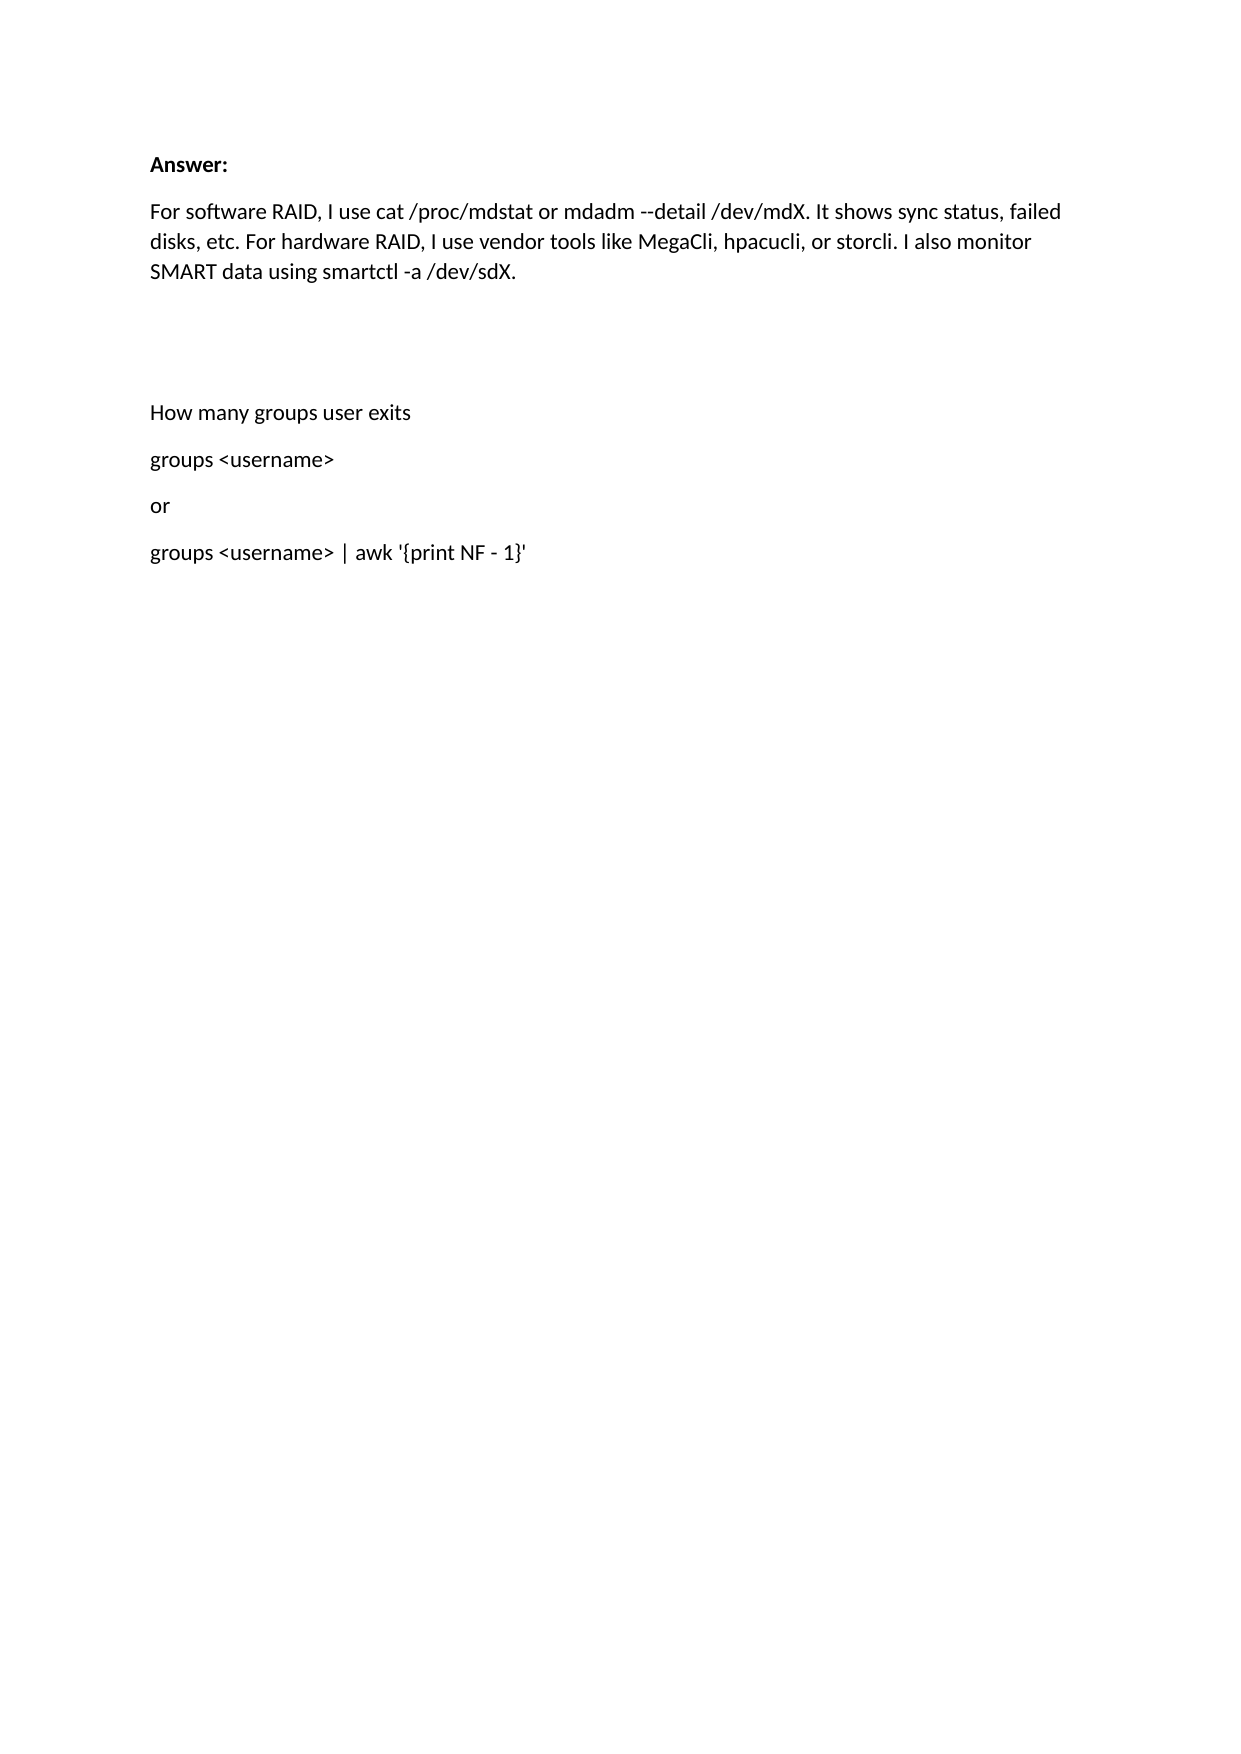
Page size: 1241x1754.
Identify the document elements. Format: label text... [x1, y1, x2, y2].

text or [150, 492, 1090, 520]
text Answer: [150, 150, 1090, 178]
text For software RAID, I use cat /proc/mdstat or mdadm --detail /dev/mdX. It shows sync status, failed disks, etc. For hardware RAID, I use vendor tools like MegaCli, hpacucli, or storcli. I also monitor SMART data using smartctl -a /dev/sdX. [150, 197, 1090, 285]
text groups <username> | awk '{print NF - 1}' [150, 538, 1090, 567]
text How many groups user exits [150, 398, 1090, 426]
text groups <username> [150, 445, 1090, 473]
